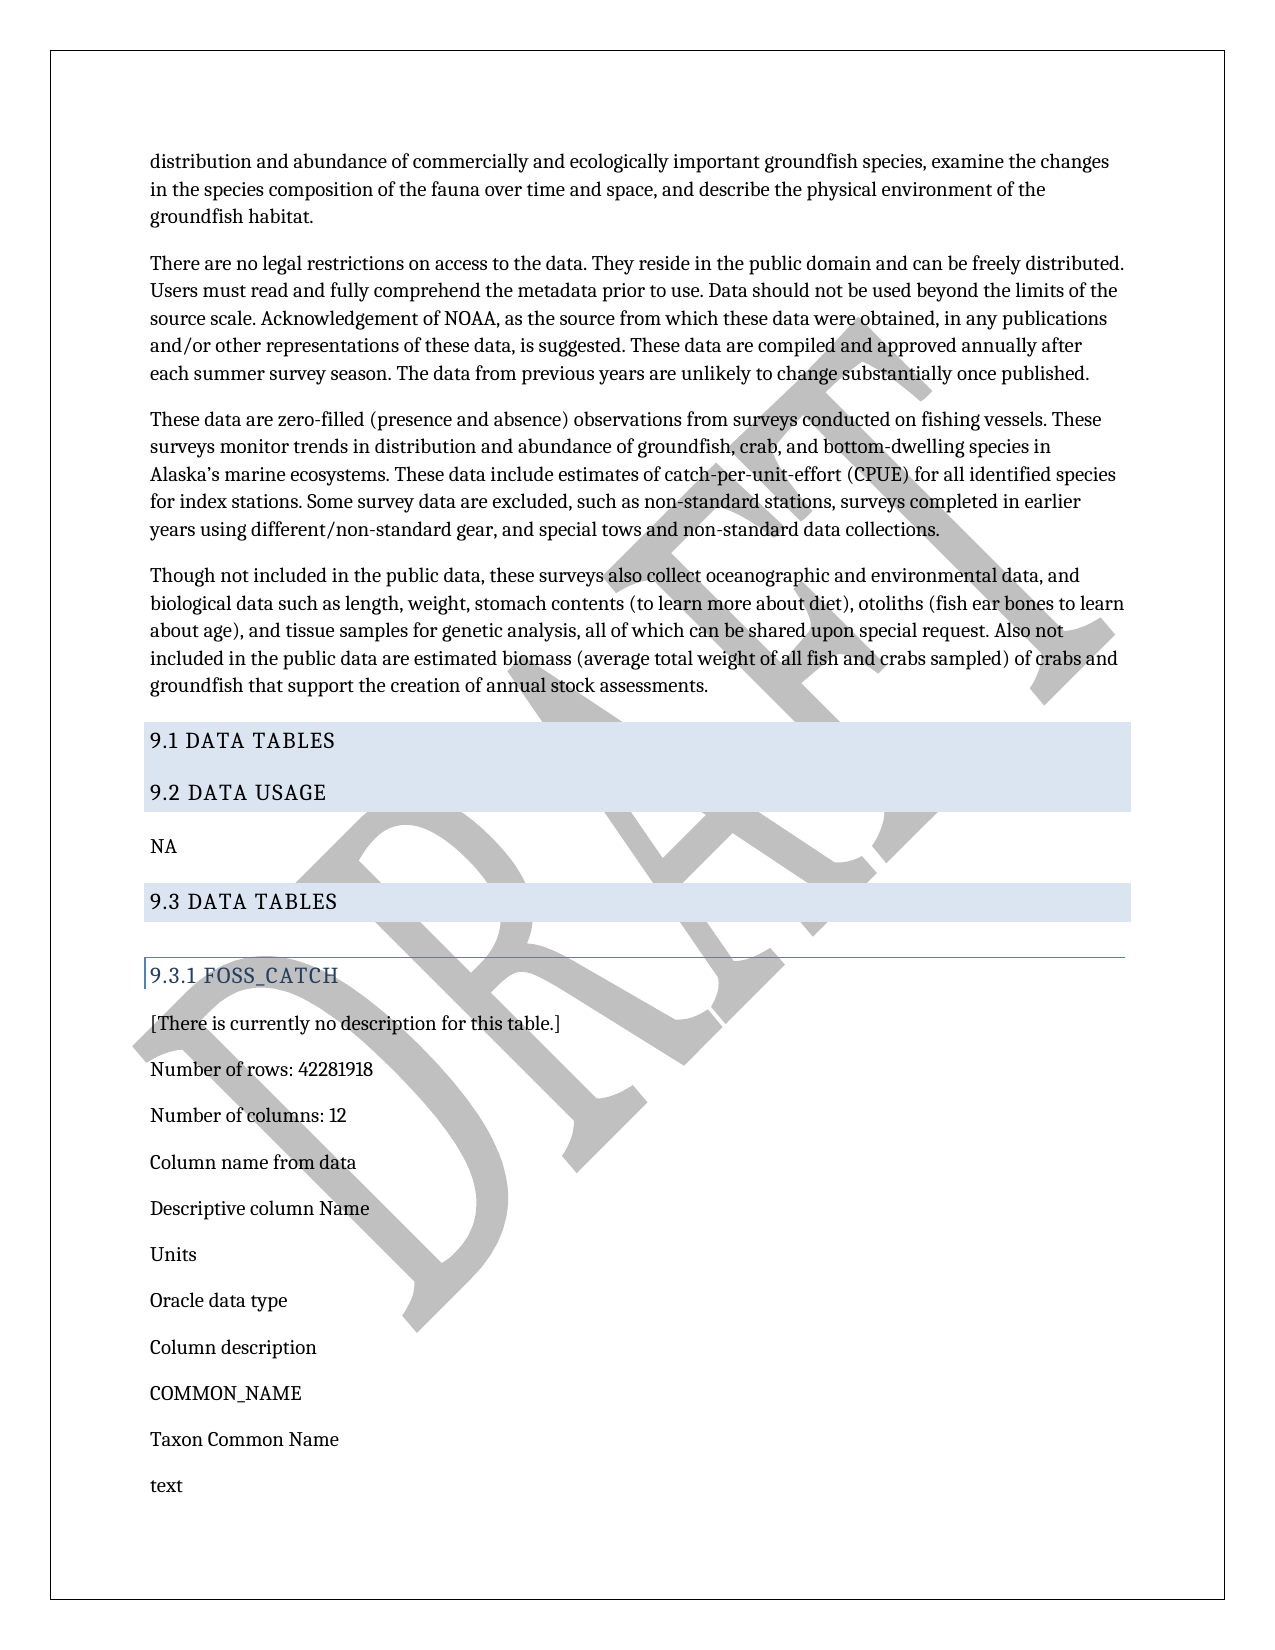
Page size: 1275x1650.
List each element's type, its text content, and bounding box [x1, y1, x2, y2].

text Though not included in the public data, these surveys also collect oceanographic and environmental data, and biological data such as length, weight, stomach contents (to learn more about diet), otoliths (fish ear bones to learn about age), and tissue samples for genetic analysis, all of which can be shared upon special request. Also not included in the public data are estimated biomass (average total weight of all fish and crabs sampled) of crabs and groundfish that support the creation of annual stock assessments. [150, 564, 1125, 698]
subtitle 9.2 Data usage [150, 773, 1125, 806]
subtitle 9.3 Data tables [150, 889, 1125, 916]
text Number of columns: 12 [150, 1104, 1125, 1128]
text Number of rows: 42281918 [150, 1058, 1125, 1082]
text NA [150, 834, 1125, 858]
text Units [150, 1243, 1125, 1267]
text Oracle data type [150, 1289, 1125, 1313]
subtitle 9.3.1 FOSS_CATCH [146, 958, 1125, 989]
text These data are zero-filled (presence and absence) observations from surveys conducted on fishing vessels. These surveys monitor trends in distribution and abundance of groundfish, crab, and bottom-dwelling species in Alaska’s marine ecosystems. These data include estimates of catch-per-unit-effort (CPUE) for all identified species for index stations. Some survey data are excluded, such as non-standard stations, surveys completed in earlier years using different/non-standard gear, and special tows and non-standard data collections. [150, 407, 1125, 541]
text Taxon Common Name [150, 1428, 1125, 1452]
text [There is currently no description for this table.] [150, 1012, 1125, 1036]
text Column name from data [150, 1150, 1125, 1174]
subtitle 9.1 Data tables [150, 728, 1125, 755]
text Column description [150, 1335, 1125, 1359]
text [150, 150, 1125, 229]
text There are no legal restrictions on access to the data. They reside in the public domain and can be freely distributed. Users must read and fully comprehend the metadata prior to use. Data should not be used beyond the limits of the source scale. Acknowledgement of NOAA, as the source from which these data were obtained, in any publications and/or other representations of these data, is suggested. These data are compiled and approved annually after each summer survey season. The data from previous years are unlikely to change substantially once published. [150, 251, 1125, 385]
text Descriptive column Name [150, 1197, 1125, 1221]
text COMMON_NAME [150, 1382, 1125, 1406]
text text [150, 1474, 1125, 1498]
